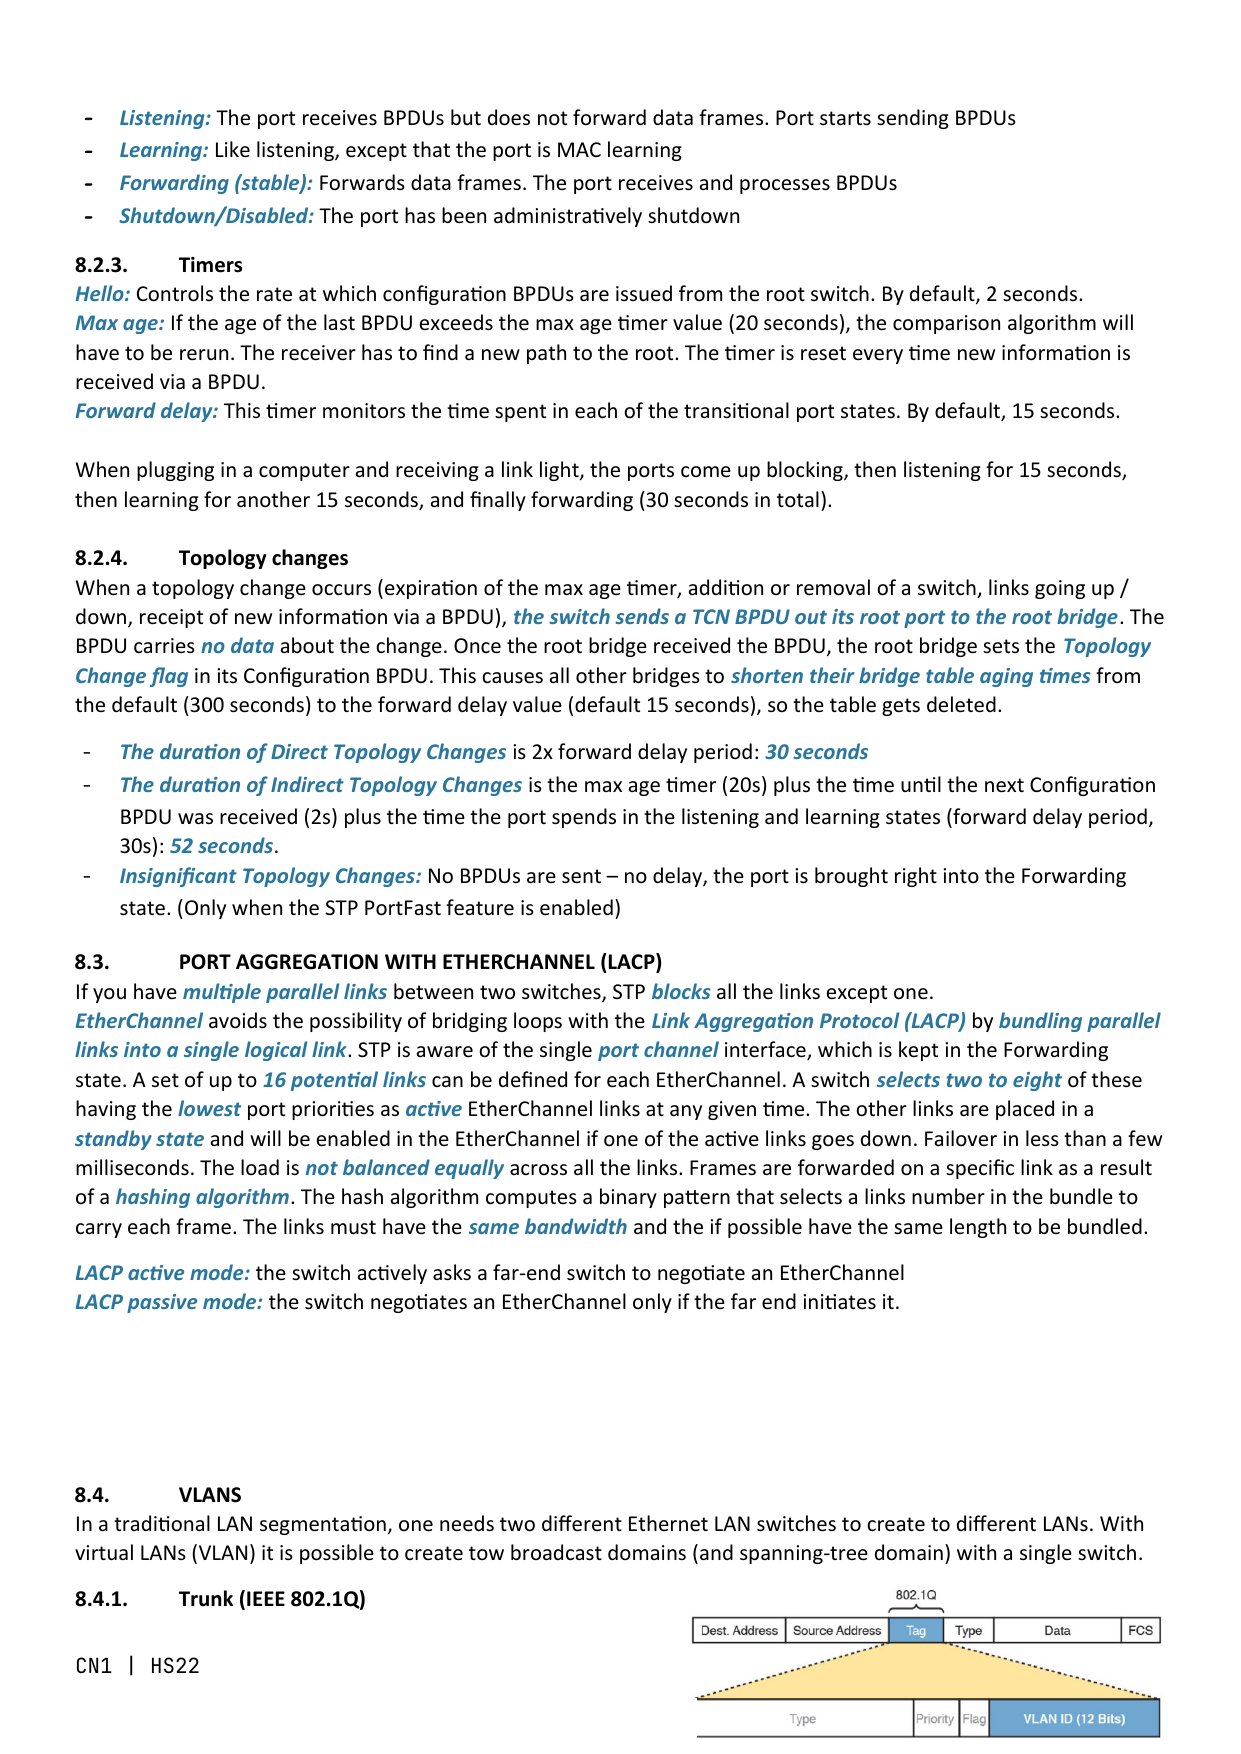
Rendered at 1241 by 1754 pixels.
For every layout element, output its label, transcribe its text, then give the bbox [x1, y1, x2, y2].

text Listening: The port receives BPDUs but does not forward data frames. Port starts sending BPDUs [82, 102, 1165, 133]
subtitle Port Aggregation with Etherchannel (LACP) [74, 947, 1165, 976]
text If you have multiple parallel links between two switches, STP blocks all the links except one. EtherChannel avoids the possibility of bridging loops with the Link Aggregation Protocol (LACP) by bundling parallel links into a single logical link. STP is aware of the single port channel interface, which is kept in the Forwarding state. A set of up to 16 potential links can be defined for each EtherChannel. A switch selects two to eight of these having the lowest port priorities as active EtherChannel links at any given time. The other links are placed in a standby state and will be enabled in the EtherChannel if one of the active links goes down. Failover in less than a few milliseconds. The load is not balanced equally across all the links. Frames are forwarded on a specific link as a result of a hashing algorithm. The hash algorithm computes a binary pattern that selects a links number in the bundle to carry each frame. The links must have the same bandwidth and the if possible have the same length to be bundled. [75, 977, 1165, 1240]
picture [682, 1582, 1165, 1738]
text In a traditional LAN segmentation, one needs two different Ethernet LAN switches to create to different LANs. With virtual LANs (VLAN) it is possible to create tow broadcast domains (and spanning-tree domain) with a single switch. [75, 1509, 1165, 1567]
text Hello: Controls the rate at which configuration BPDUs are issued from the root switch. By default, 2 seconds. [75, 279, 1165, 307]
text LACP active mode: the switch actively asks a far-end switch to negotiate an EtherChannel LACP passive mode: the switch negotiates an EtherChannel only if the far end initiates it. [75, 1258, 1165, 1315]
text Shutdown/Disabled: The port has been administratively shutdown [82, 200, 1165, 231]
text Insignificant Topology Changes: No BPDUs are sent – no delay, the port is brought right into the Forwarding state. (Only when the STP PortFast feature is enabled) [82, 861, 1165, 921]
text The duration of Direct Topology Changes is 2x forward delay period: 30 seconds [82, 736, 1165, 768]
text Max age: If the age of the last BPDU exceeds the max age timer value (20 seconds), the comparison algorithm will have to be rerun. The receiver has to find a new path to the root. The timer is reset every time new information is received via a BPDU. [75, 308, 1165, 395]
text When a topology change occurs (expiration of the max age timer, addition or removal of a switch, links going up / down, receipt of new information via a BPDU), the switch sends a TCN BPDU out its root port to the root bridge. The BPDU carries no data about the change. Once the root bridge received the BPDU, the root bridge sets the Topology Change flag in its Configuration BPDU. This causes all other bridges to shorten their bridge table aging times from the default (300 seconds) to the forward delay value (default 15 seconds), so the table gets deleted. [75, 573, 1165, 718]
text Topology changes [75, 543, 1165, 571]
text Forwarding (stable): Forwards data frames. The port receives and processes BPDUs [82, 167, 1165, 199]
text Trunk (IEEE 802.1Q) [75, 1584, 682, 1613]
text Timers [75, 250, 1165, 278]
text Learning: Like listening, except that the port is MAC learning [82, 134, 1165, 166]
subtitle VLANs [74, 1480, 1165, 1508]
text The duration of Indirect Topology Changes is the max age timer (20s) plus the time until the next Configuration BPDU was received (2s) plus the time the port spends in the listening and learning states (forward delay period, 30s): 52 seconds. [82, 769, 1165, 859]
text When plugging in a computer and receiving a link light, the ports come up blocking, then listening for 15 seconds, then learning for another 15 seconds, and finally forwarding (30 seconds in total). [75, 455, 1165, 542]
text Forward delay: This timer monitors the time spent in each of the transitional port states. By default, 15 seconds. [75, 397, 1165, 454]
